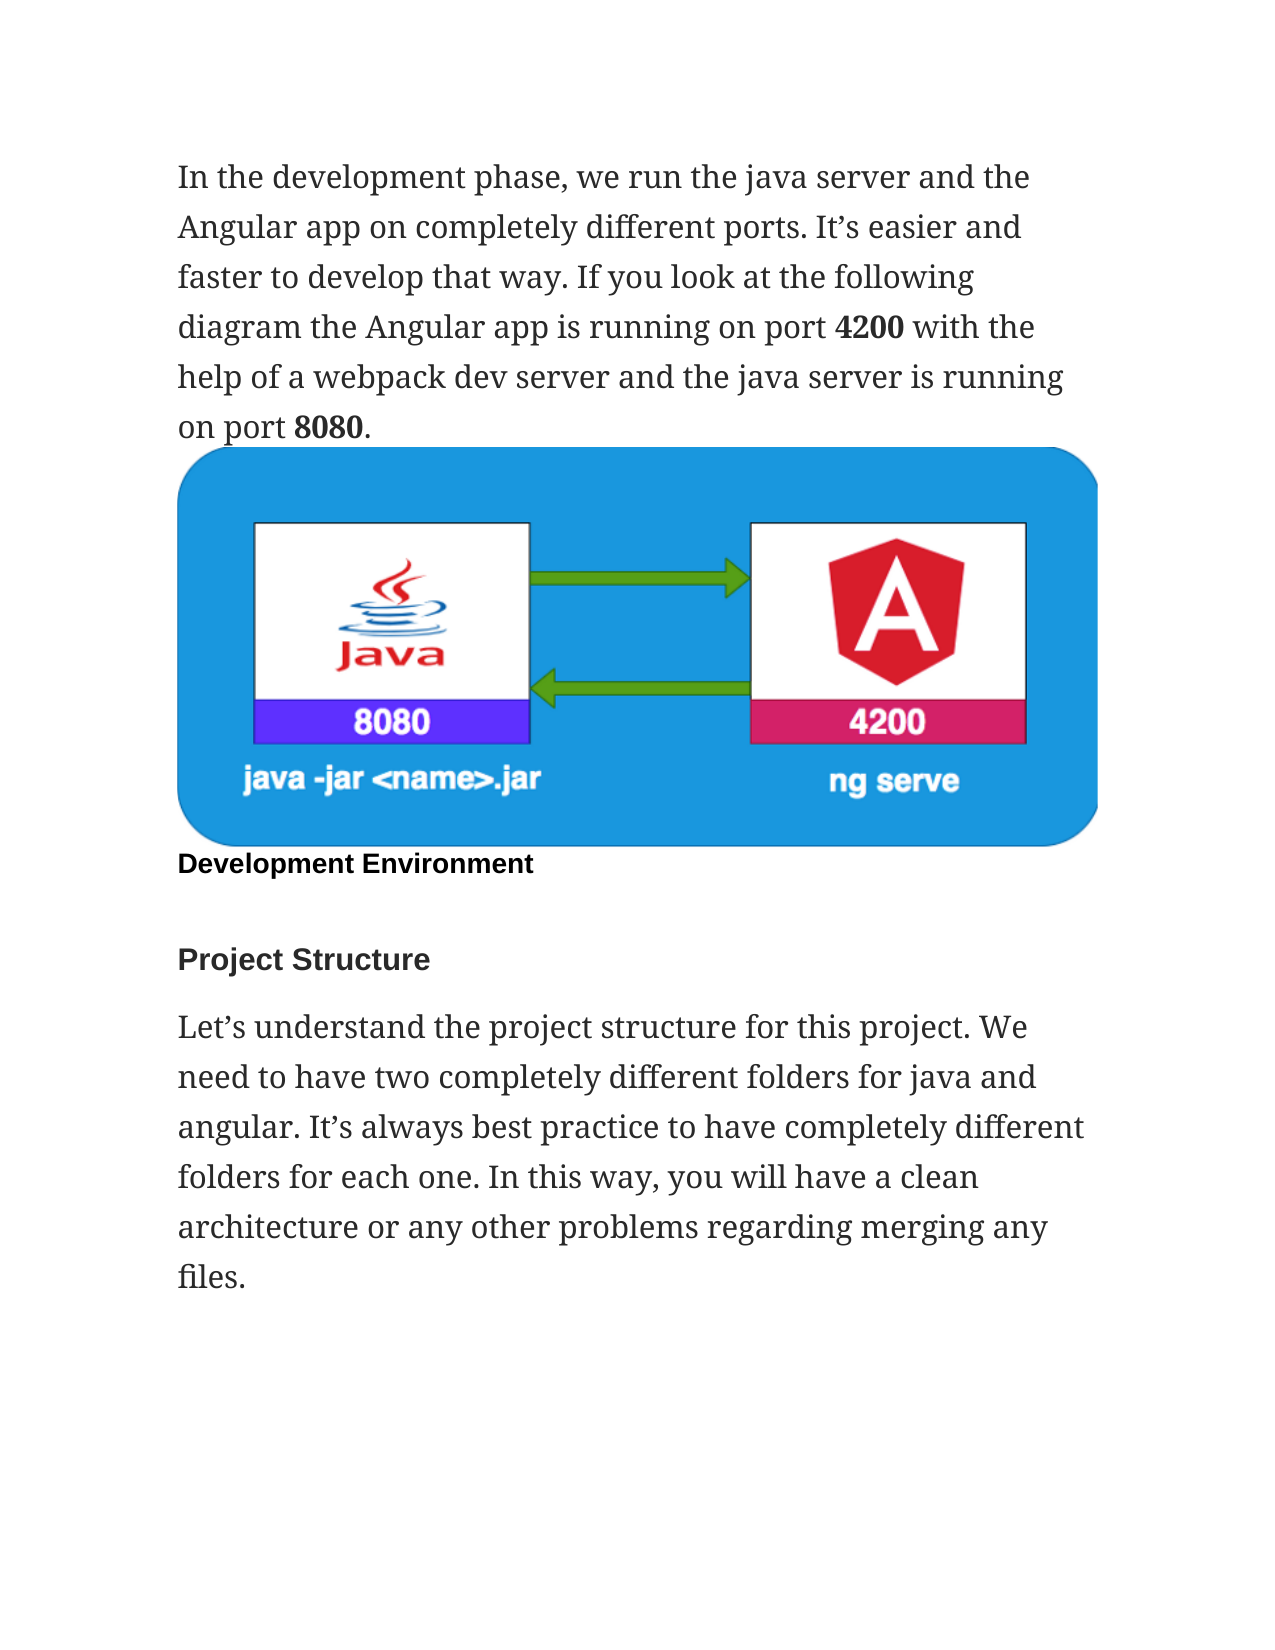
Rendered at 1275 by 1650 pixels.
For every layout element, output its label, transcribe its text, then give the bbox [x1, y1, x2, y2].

text In the development phase, we run the java server and the Angular app on completely different ports. It’s easier and faster to develop that way. If you look at the following diagram the Angular app is running on port 4200 with the help of a webpack dev server and the java server is running on port 8080. [177, 148, 1098, 447]
text Let’s understand the project structure for this project. We need to have two completely different folders for java and angular. It’s always best practice to have completely different folders for each one. In this way, you will have a clean architecture or any other problems regarding merging any files. [177, 998, 1098, 1298]
picture [177, 447, 1098, 848]
text Development Environment [177, 848, 1098, 880]
text Project Structure [177, 939, 1098, 977]
